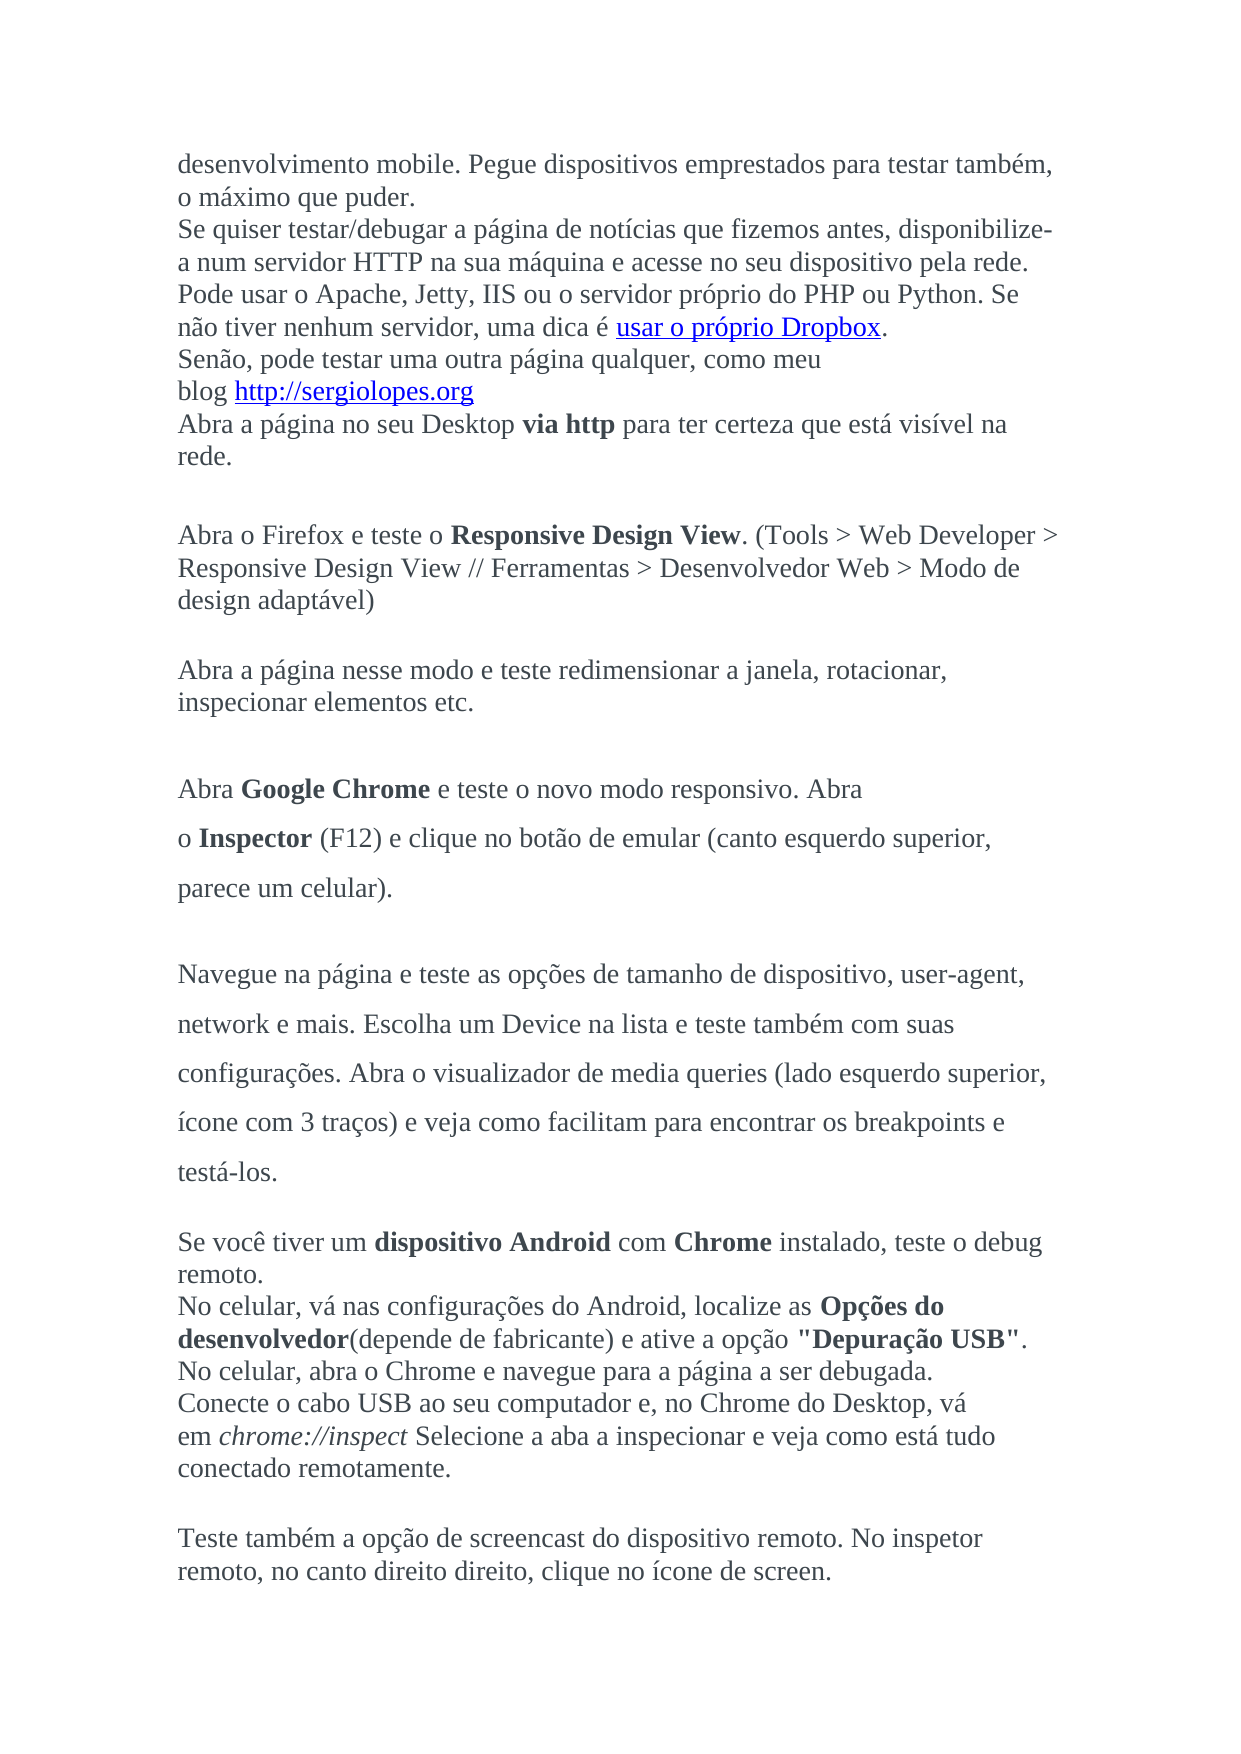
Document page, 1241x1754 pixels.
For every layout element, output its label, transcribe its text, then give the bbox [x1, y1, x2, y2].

text Se você tiver um dispositivo Android com Chrome instalado, teste o debug remoto. [177, 1224, 1063, 1289]
text Abra Google Chrome e teste o novo modo responsivo. Abra o Inspector (F12) e clique no botão de emular (canto esquerdo superior, parece um celular). [177, 755, 1063, 903]
text Abra a página nesse modo e teste redimensionar a janela, rotacionar, inspecionar elementos etc. [177, 653, 1063, 718]
text No celular, vá nas configurações do Android, localize as Opções do desenvolvedor(depende de fabricante) e ative a opção "Depuração USB". No celular, abra o Chrome e navegue para a página a ser debugada. [177, 1289, 1063, 1387]
text Abra a página no seu Desktop via http para ter certeza que está visível na rede. [177, 407, 1063, 472]
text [177, 148, 1063, 212]
text Conecte o cabo USB ao seu computador e, no Chrome do Desktop, vá em chrome://inspect Selecione a aba a inspecionar e veja como está tudo conectado remotamente. [177, 1387, 1063, 1484]
text Teste também a opção de screencast do dispositivo remoto. No inspetor remoto, no canto direito direito, clique no ícone de screen. [177, 1521, 1063, 1586]
text Abra o Firefox e teste o Responsive Design View. (Tools > Web Developer > Responsive Design View // Ferramentas > Desenvolvedor Web > Modo de design adaptável) [177, 518, 1063, 616]
text Se quiser testar/debugar a página de notícias que fizemos antes, disponibilize-a num servidor HTTP na sua máquina e acesse no seu dispositivo pela rede. Pode usar o Apache, Jetty, IIS ou o servidor próprio do PHP ou Python. Se não tiver nenhum servidor, uma dica é usar o próprio Dropbox. [177, 212, 1063, 342]
text Senão, pode testar uma outra página qualquer, como meu blog http://sergiolopes.org [177, 342, 1063, 407]
text Navegue na página e teste as opções de tamanho de dispositivo, user-agent, network e mais. Escolha um Device na lista e teste também com suas configurações. Abra o visualizador de media queries (lado esquerdo superior, ícone com 3 traços) e veja como facilitam para encontrar os breakpoints e testá-los. [177, 941, 1063, 1187]
